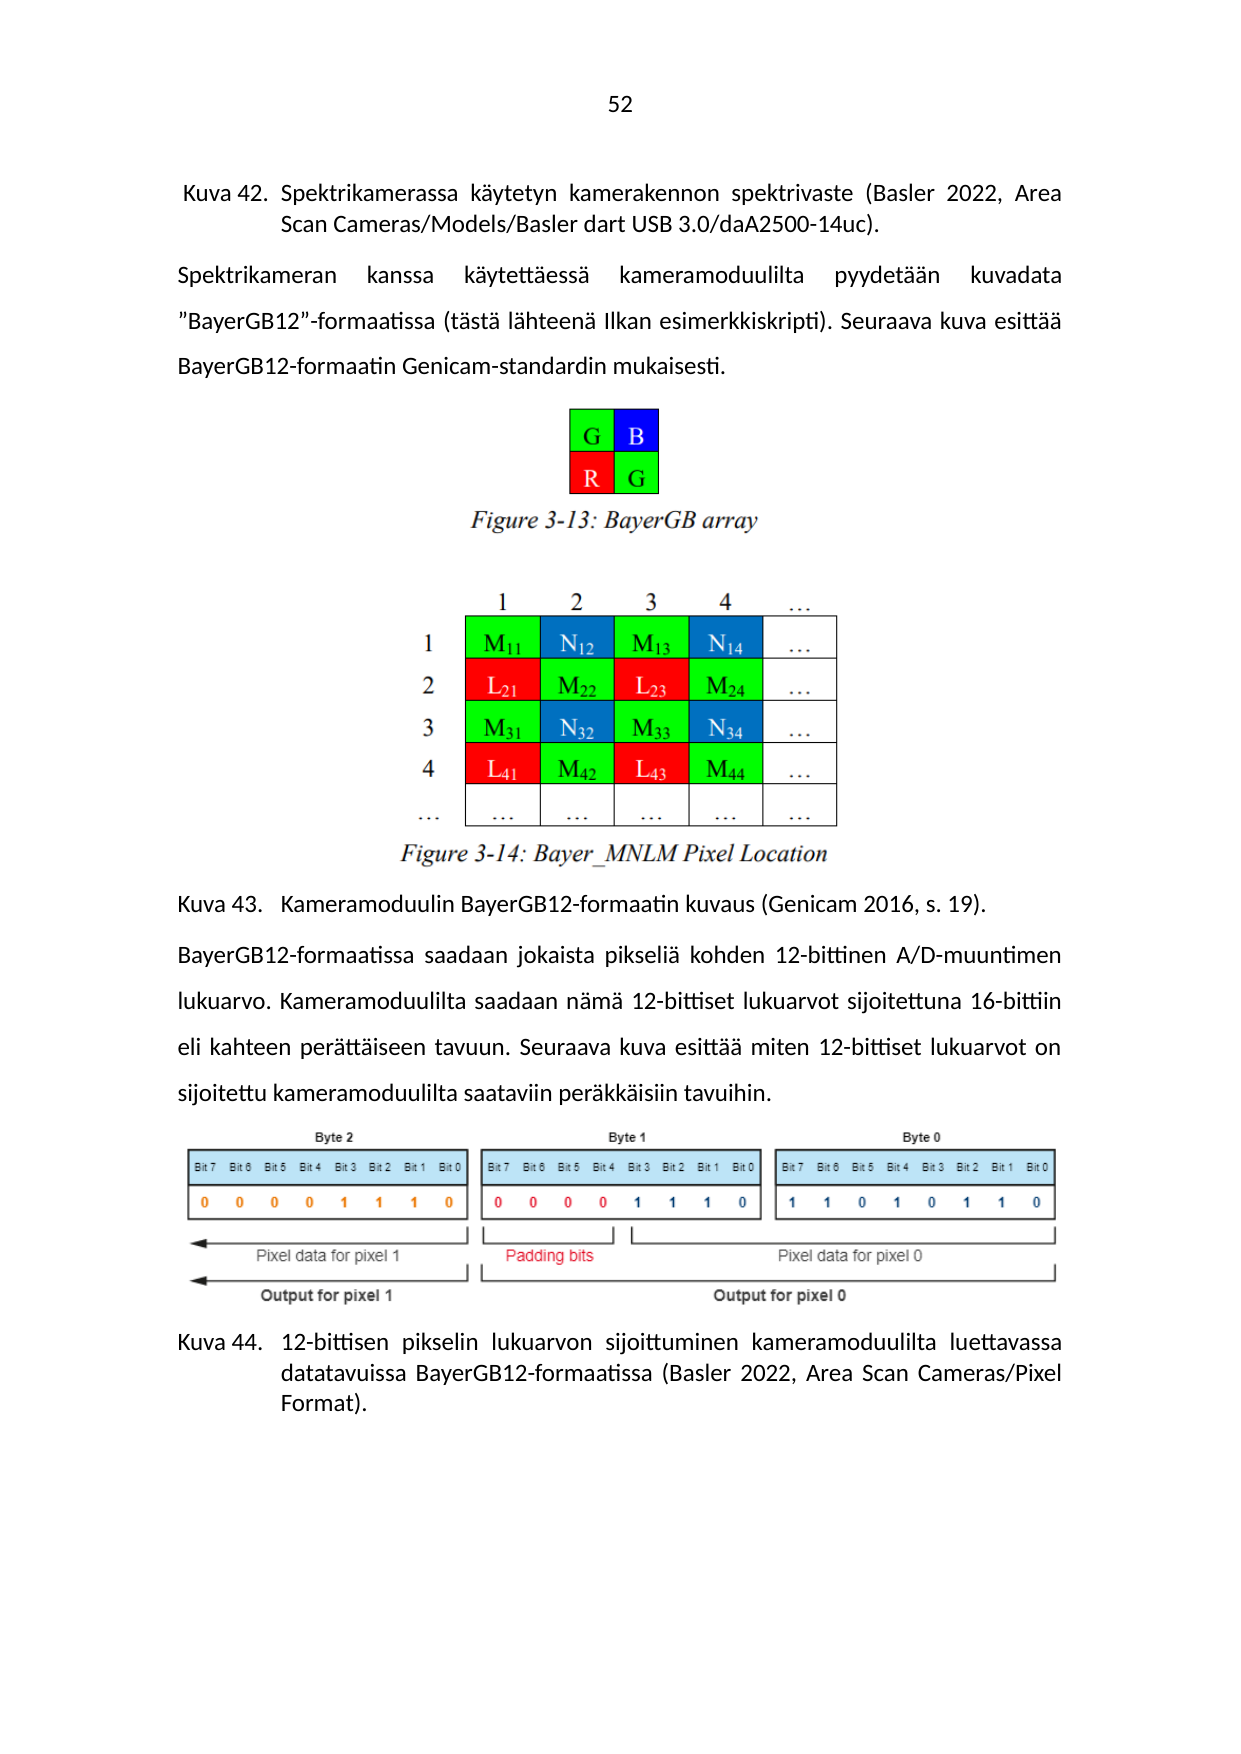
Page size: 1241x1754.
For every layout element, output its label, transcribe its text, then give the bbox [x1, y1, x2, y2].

text BayerGB12-formaatissa saadaan jokaista pikseliä kohden 12-bittinen A/D-muuntimen lukuarvo. Kameramoduulilta saadaan nämä 12-bittiset lukuarvot sijoitettuna 16-bittiin eli kahteen perättäiseen tavuun. Seuraava kuva esittää miten 12-bittiset lukuarvot on sijoitettu kameramoduulilta saataviin peräkkäisiin tavuihin. [177, 939, 1063, 1107]
text Kuva 43. Kameramoduulin BayerGB12-formaatin kuvaus (Genicam 2016, s. 19). [177, 888, 1063, 919]
picture [388, 396, 852, 876]
picture [177, 1122, 1063, 1314]
text Spektrikameran kanssa käytettäessä kameramoduulilta pyydetään kuvadata ”BayerGB12”-formaatissa (tästä lähteenä Ilkan esimerkkiskripti). Seuraava kuva esittää BayerGB12-formaatin Genicam-standardin mukaisesti. [177, 259, 1063, 381]
text Kuva 44. 12-bittisen pikselin lukuarvon sijoittuminen kameramoduulilta luettavassa datatavuissa BayerGB12-formaatissa (Basler 2022, Area Scan Cameras/Pixel Format). [177, 1326, 1063, 1418]
text Kuva 42. Spektrikamerassa käytetyn kamerakennon spektrivaste (Basler 2022, Area Scan Cameras/Models/Basler dart USB 3.0/daA2500-14uc). [177, 177, 1063, 238]
